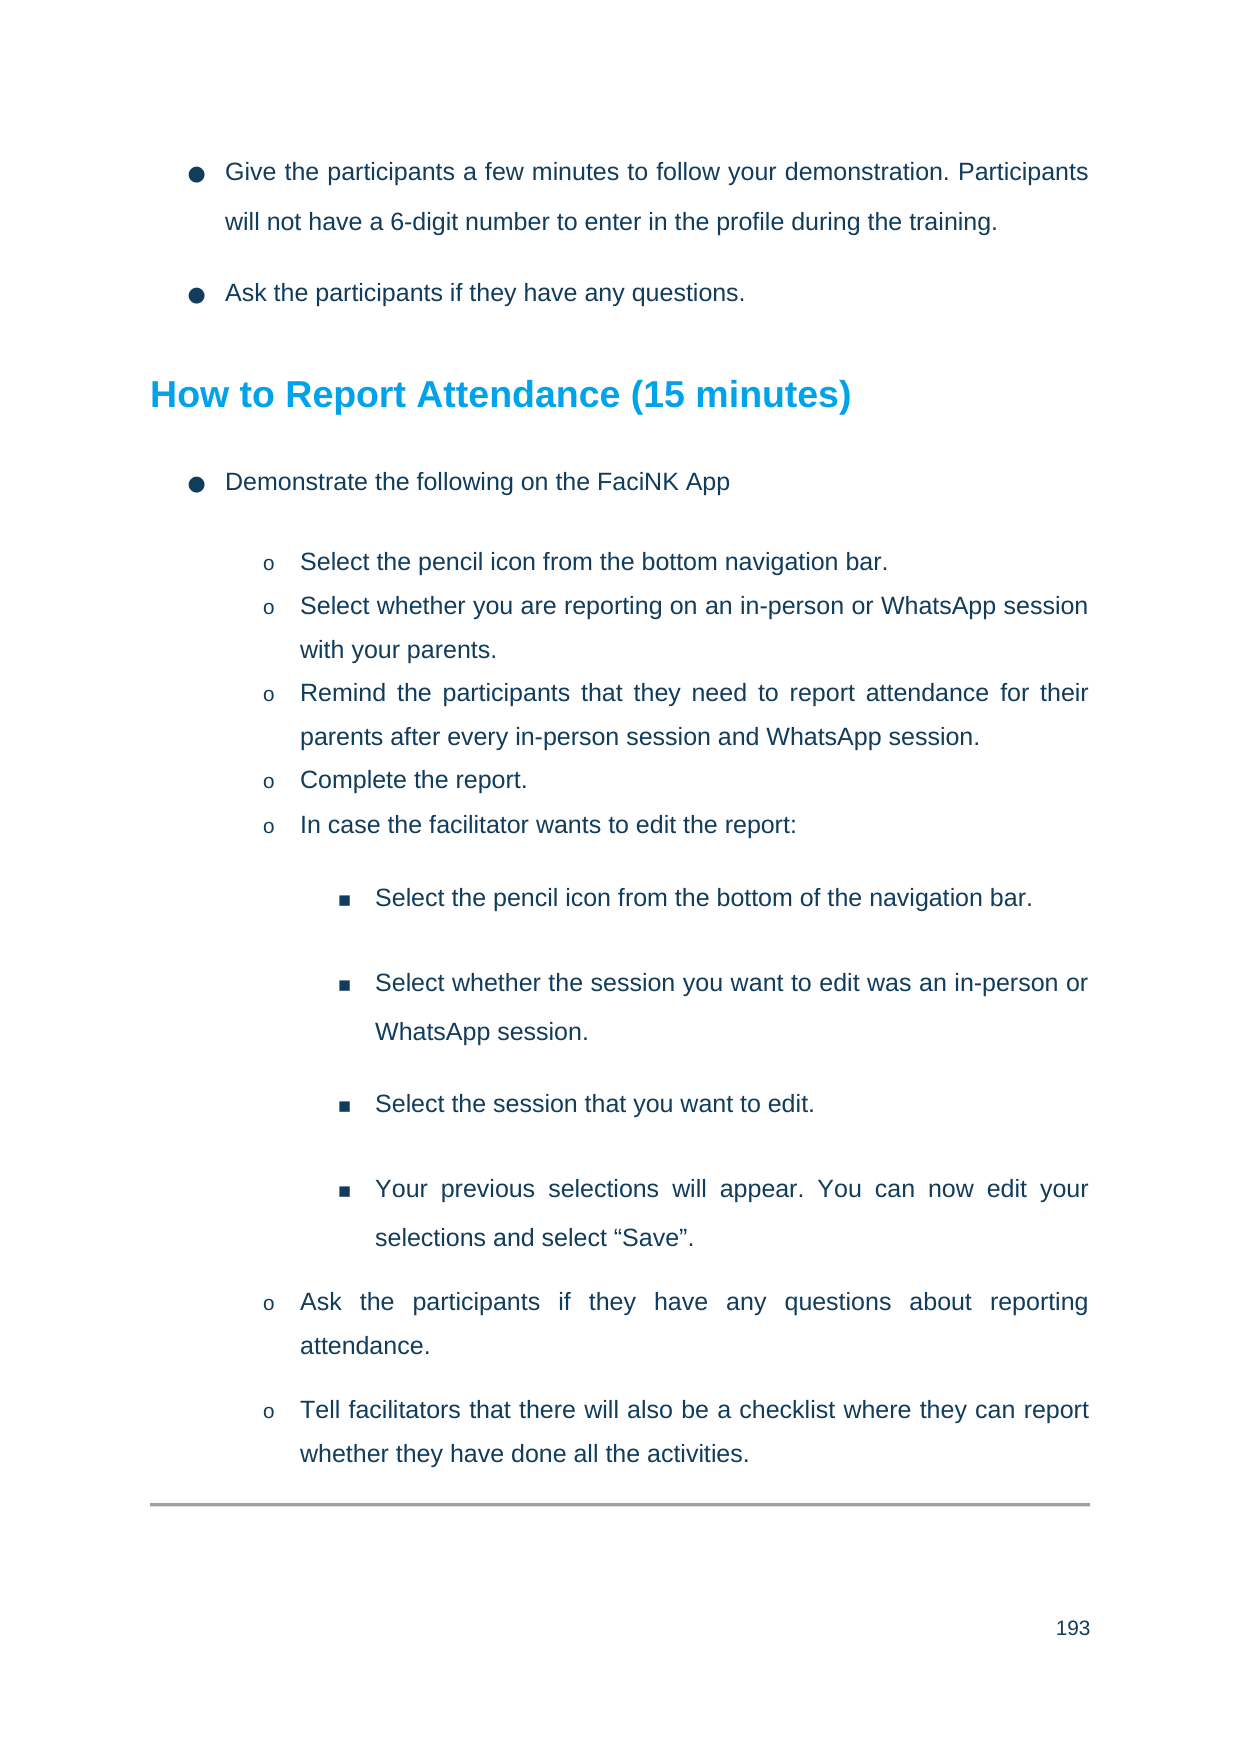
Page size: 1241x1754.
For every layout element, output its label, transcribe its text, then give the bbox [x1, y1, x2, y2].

list Select whether the session you want to edit was an in-person or WhatsApp session. [337, 960, 1090, 1046]
list In case the facilitator wants to edit the report: [262, 810, 1090, 840]
list Select the pencil icon from the bottom navigation bar. [262, 547, 1090, 576]
list Select the pencil icon from the bottom of the navigation bar. [337, 875, 1090, 918]
list Remind the participants that they need to report attendance for their parents after every in-person session and WhatsApp session. [262, 678, 1090, 751]
list Your previous selections will appear. You can now edit your selections and select “Save”. [337, 1166, 1090, 1252]
subtitle How to Report Attendance (15 minutes) [150, 373, 1090, 416]
list Give the participants a few minutes to follow your demonstration. Participants will not have a 6-digit number to enter in the profile during the training. [187, 150, 1090, 236]
list Ask the participants if they have any questions. [187, 271, 1090, 314]
list Select whether you are reporting on an in-person or WhatsApp session with your parents. [262, 591, 1090, 664]
list Tell facilitators that there will also be a checklist where they can report whether they have done all the activities. [262, 1395, 1090, 1468]
list Complete the report. [262, 766, 1090, 795]
list Demonstrate the following on the FaciNK App [187, 460, 1090, 502]
list Ask the participants if they have any questions about reporting attendance. [262, 1287, 1090, 1360]
list Select the session that you want to edit. [337, 1081, 1090, 1124]
